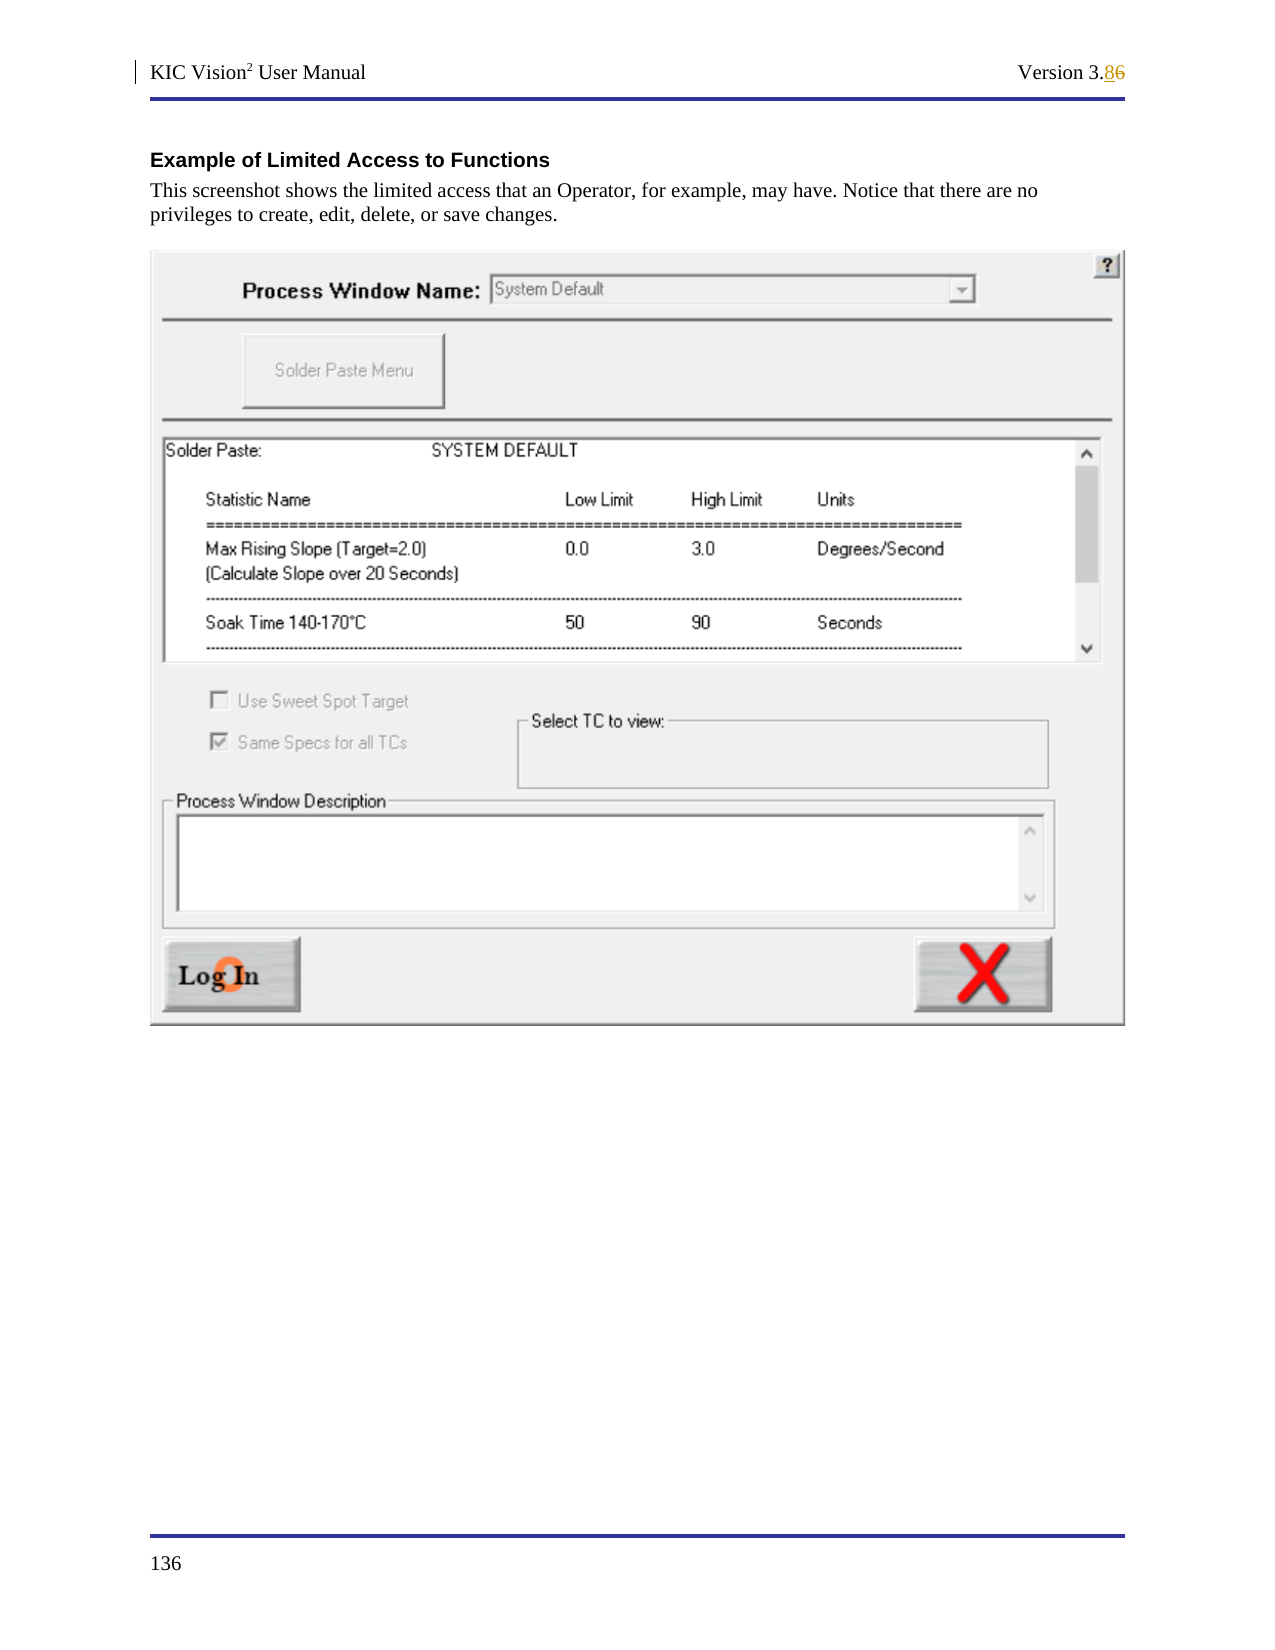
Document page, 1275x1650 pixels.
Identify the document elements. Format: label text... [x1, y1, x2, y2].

text This screenshot shows the limited access that an Operator, for example, may have. Notice that there are no privileges to create, edit, delete, or save changes. [150, 178, 1125, 226]
subtitle Example of Limited Access to Functions [150, 147, 1125, 171]
picture [150, 250, 1125, 1026]
